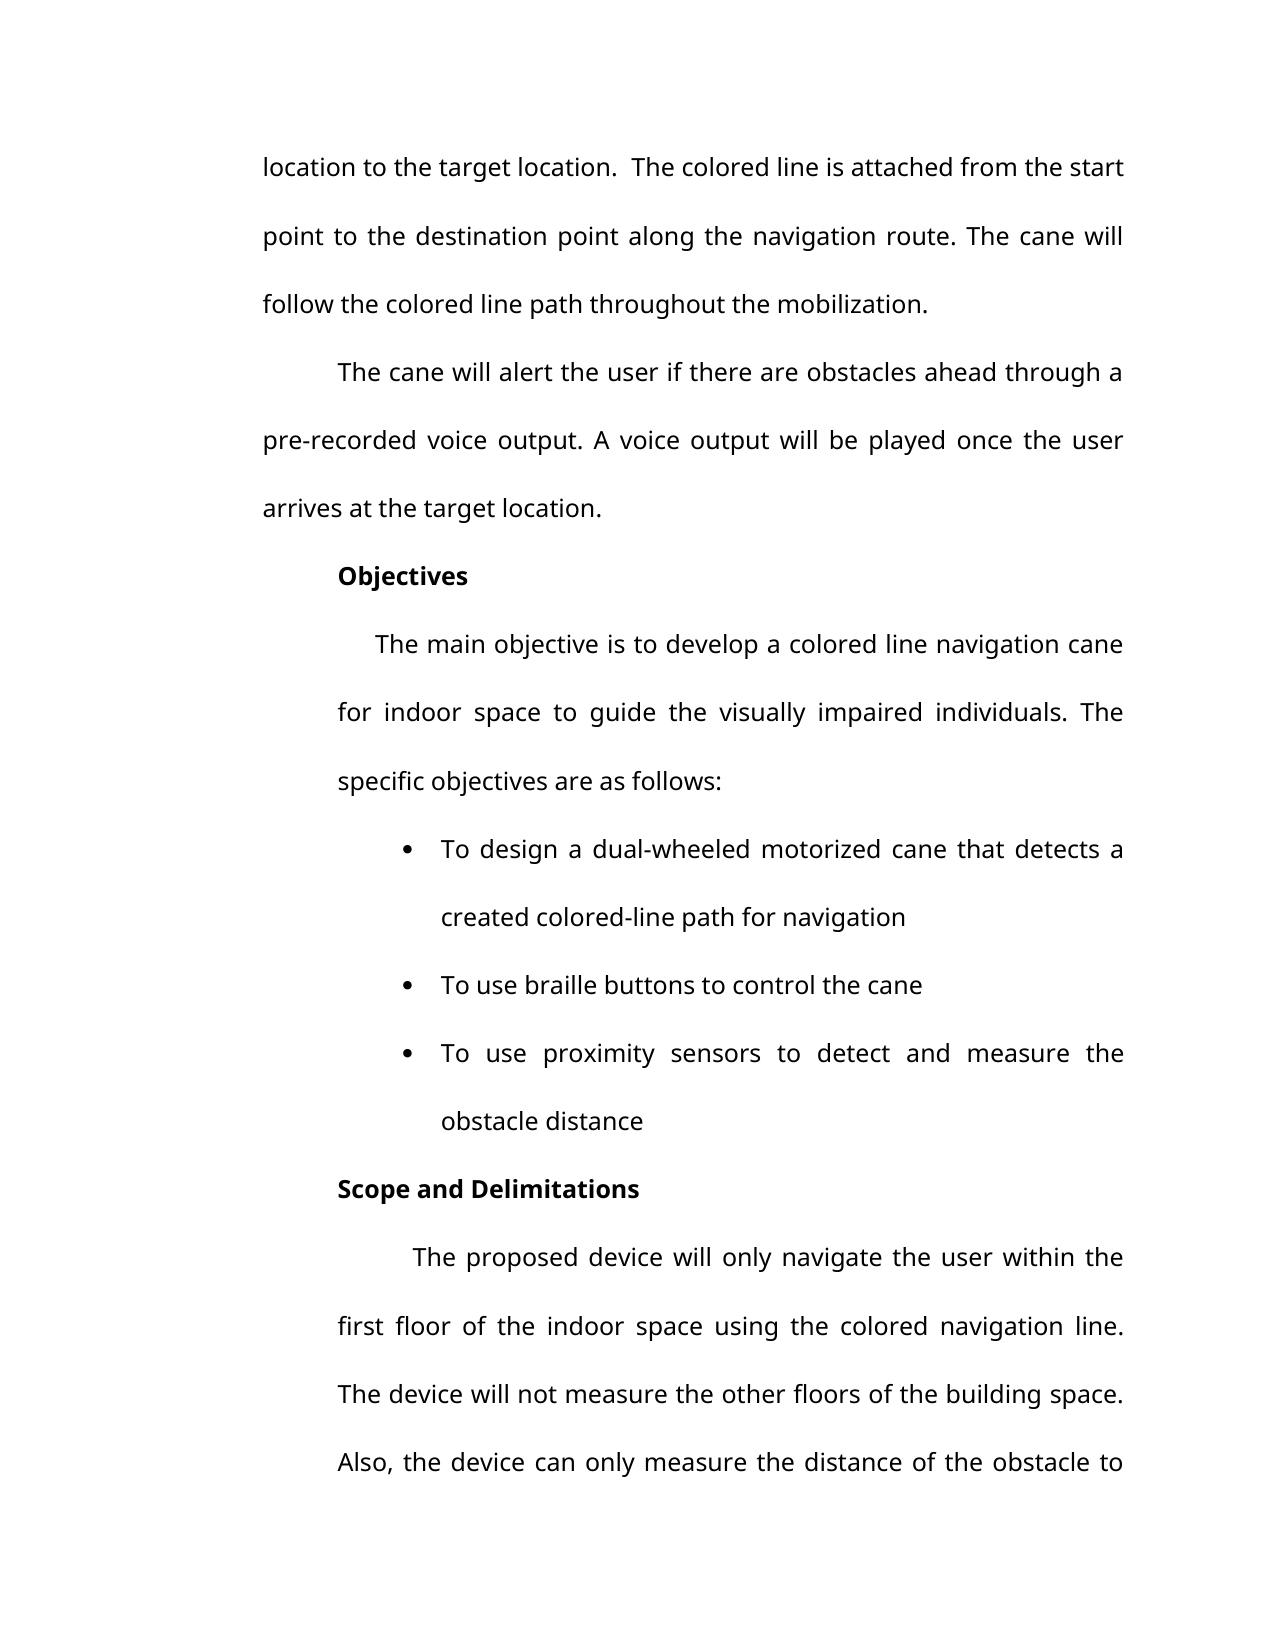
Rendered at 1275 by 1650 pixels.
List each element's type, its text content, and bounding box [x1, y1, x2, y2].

text Objectives [262, 559, 1125, 593]
text The main objective is to develop a colored line navigation cane for indoor space to guide the visually impaired individuals. The specific objectives are as follows: [337, 627, 1125, 797]
list To use braille buttons to control the cane [403, 967, 1125, 1002]
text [337, 1240, 1125, 1478]
text Scope and Delimitations [262, 1172, 1125, 1206]
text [262, 150, 1125, 320]
list To design a dual-wheeled motorized cane that detects a created colored-line path for navigation [403, 831, 1125, 933]
text The cane will alert the user if there are obstacles ahead through a pre-recorded voice output. A voice output will be played once the user arrives at the target location. [262, 354, 1125, 525]
list To use proximity sensors to detect and measure the obstacle distance [403, 1036, 1125, 1138]
